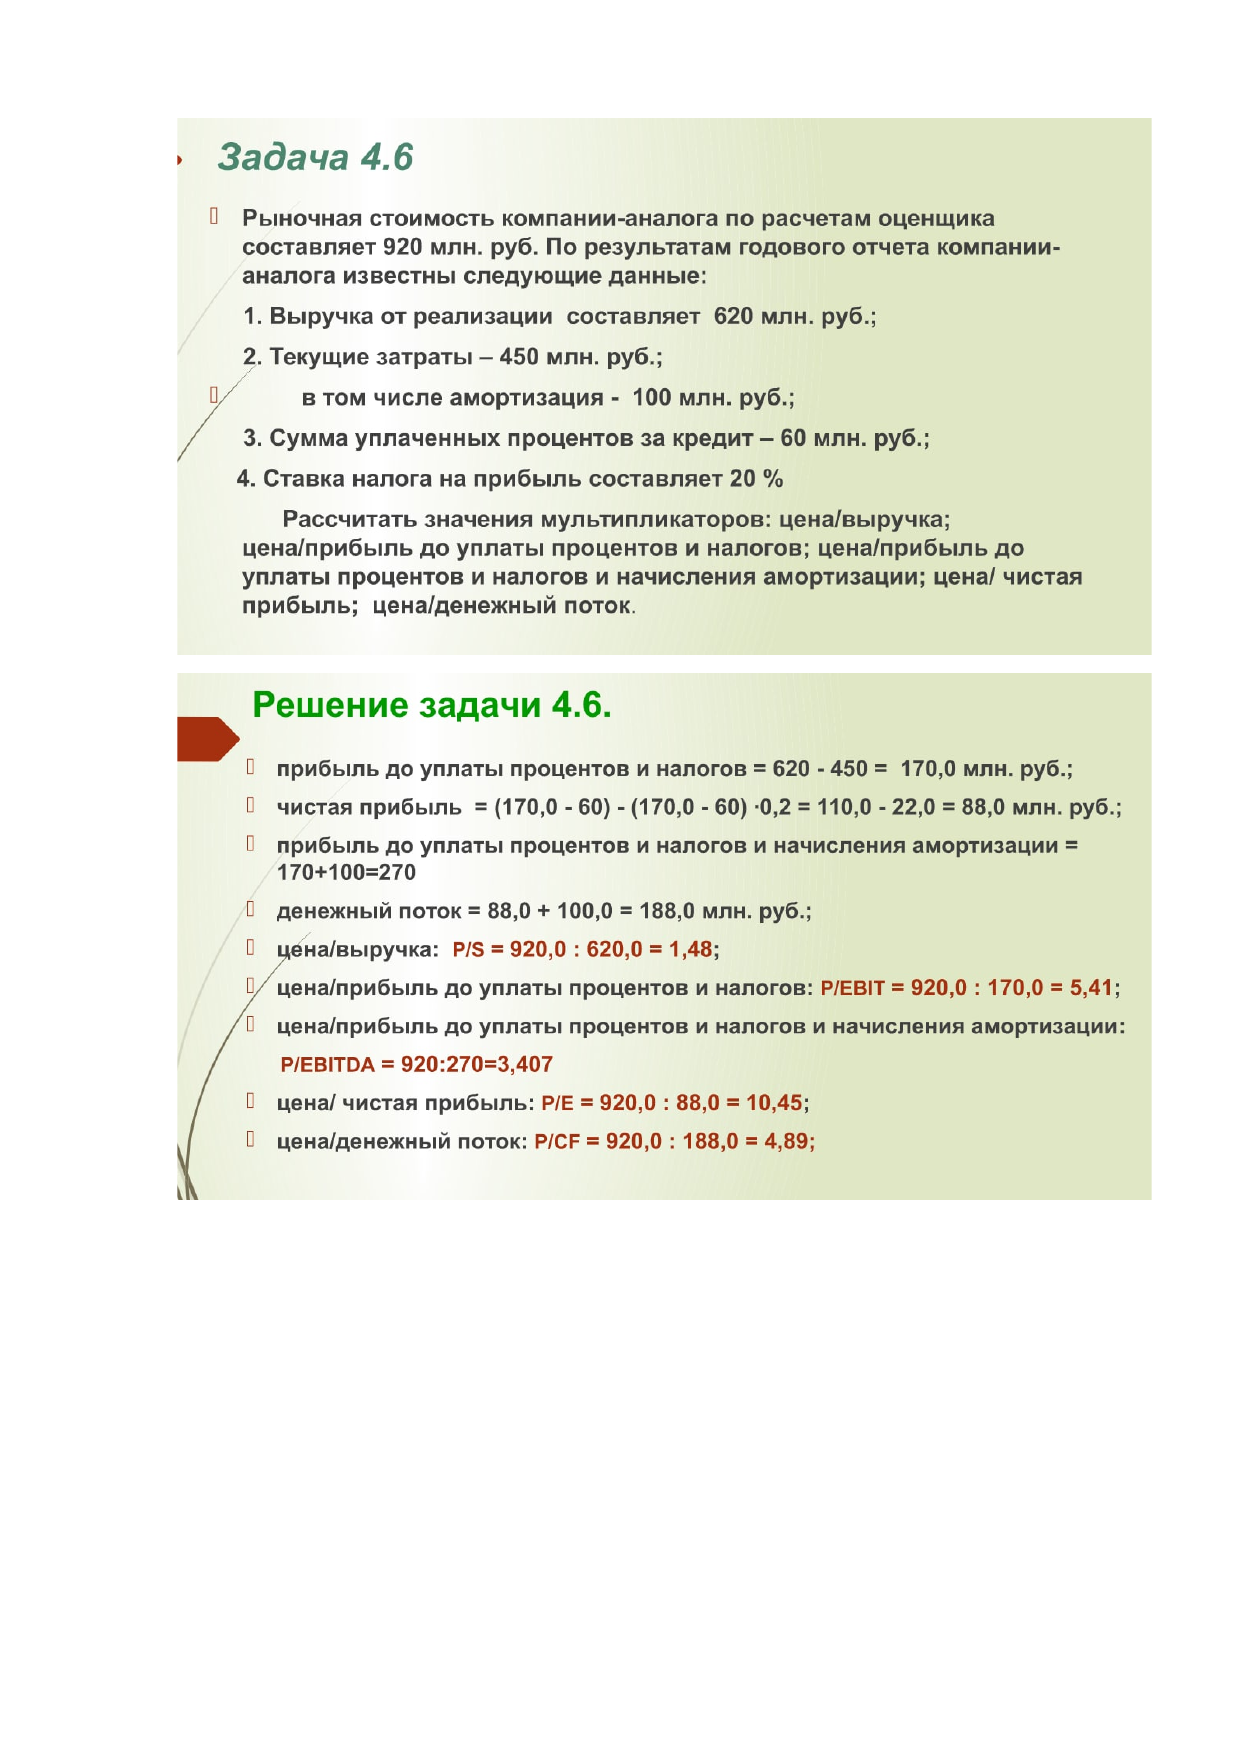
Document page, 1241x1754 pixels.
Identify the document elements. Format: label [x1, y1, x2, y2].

picture [177, 673, 1152, 1200]
picture [177, 118, 1152, 655]
